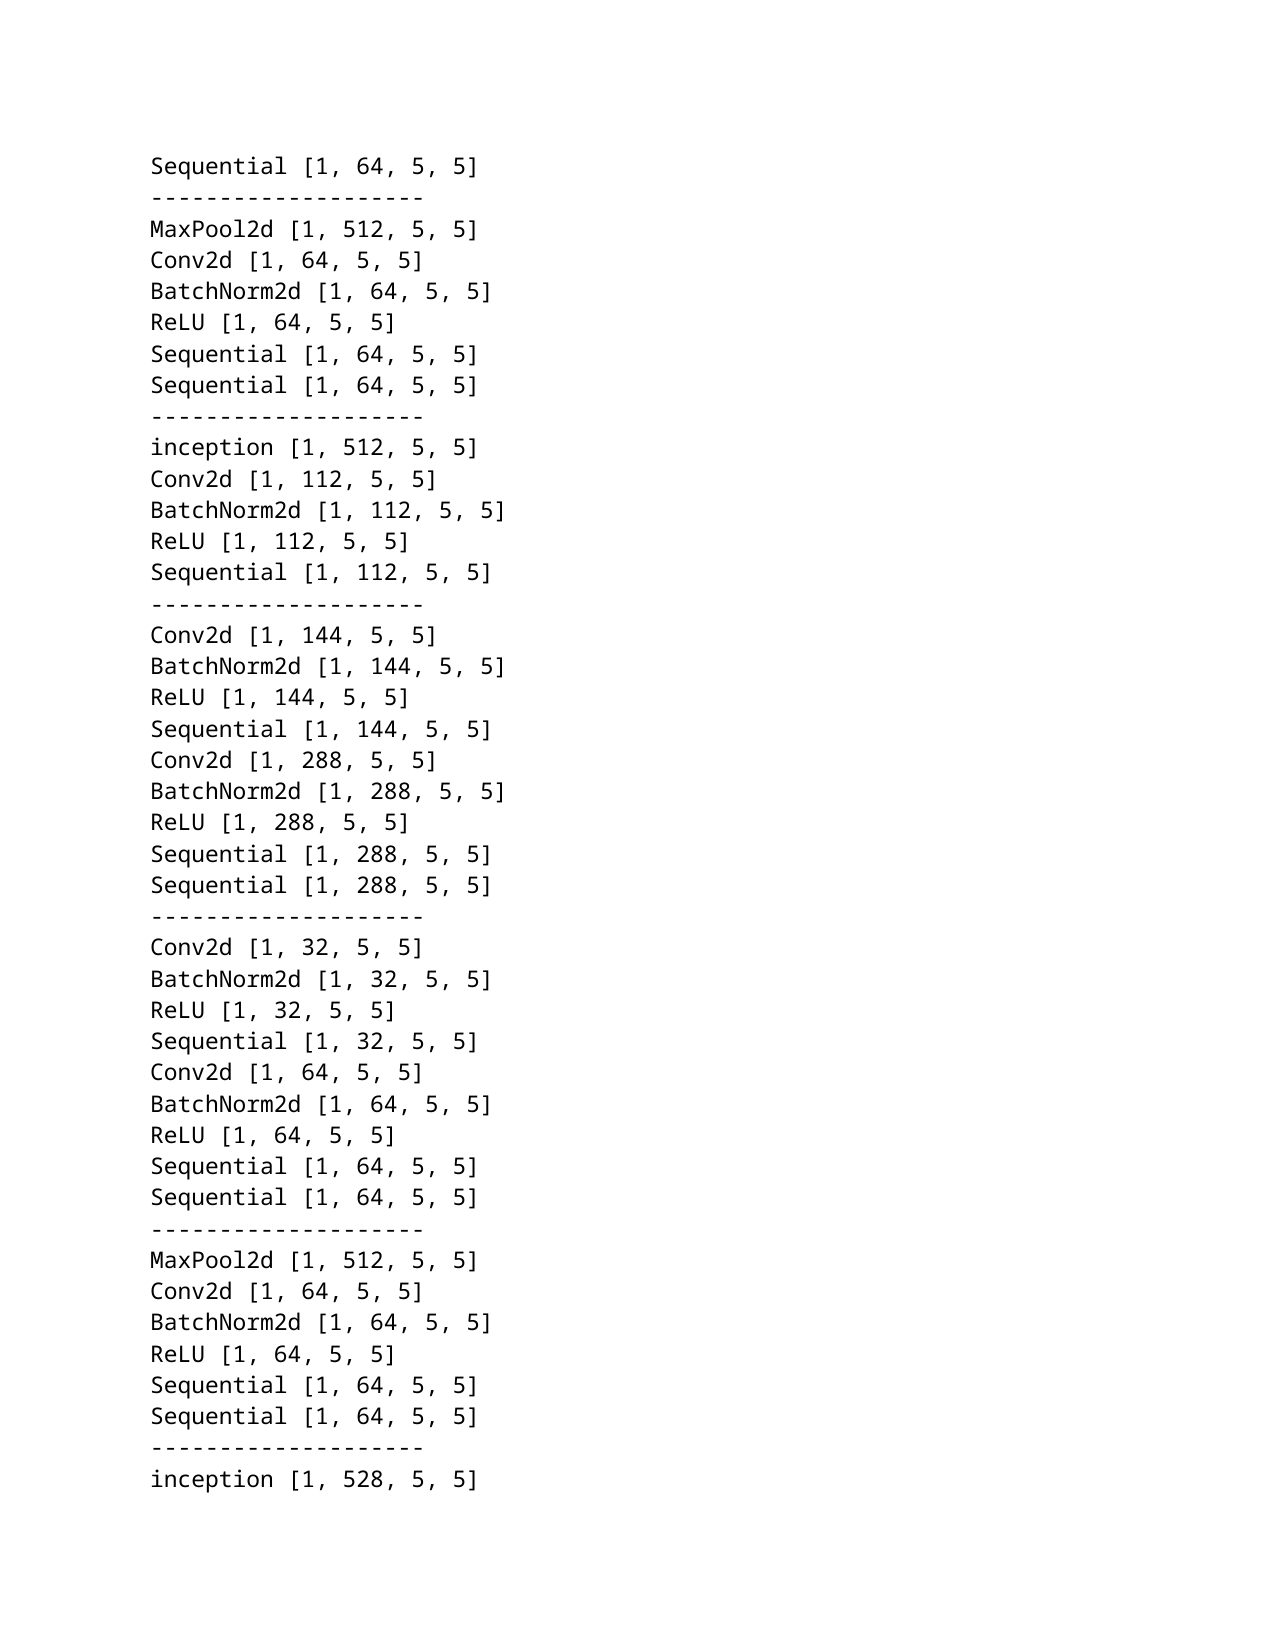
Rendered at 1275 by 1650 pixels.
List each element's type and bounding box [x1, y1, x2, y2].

text [150, 150, 1125, 1494]
